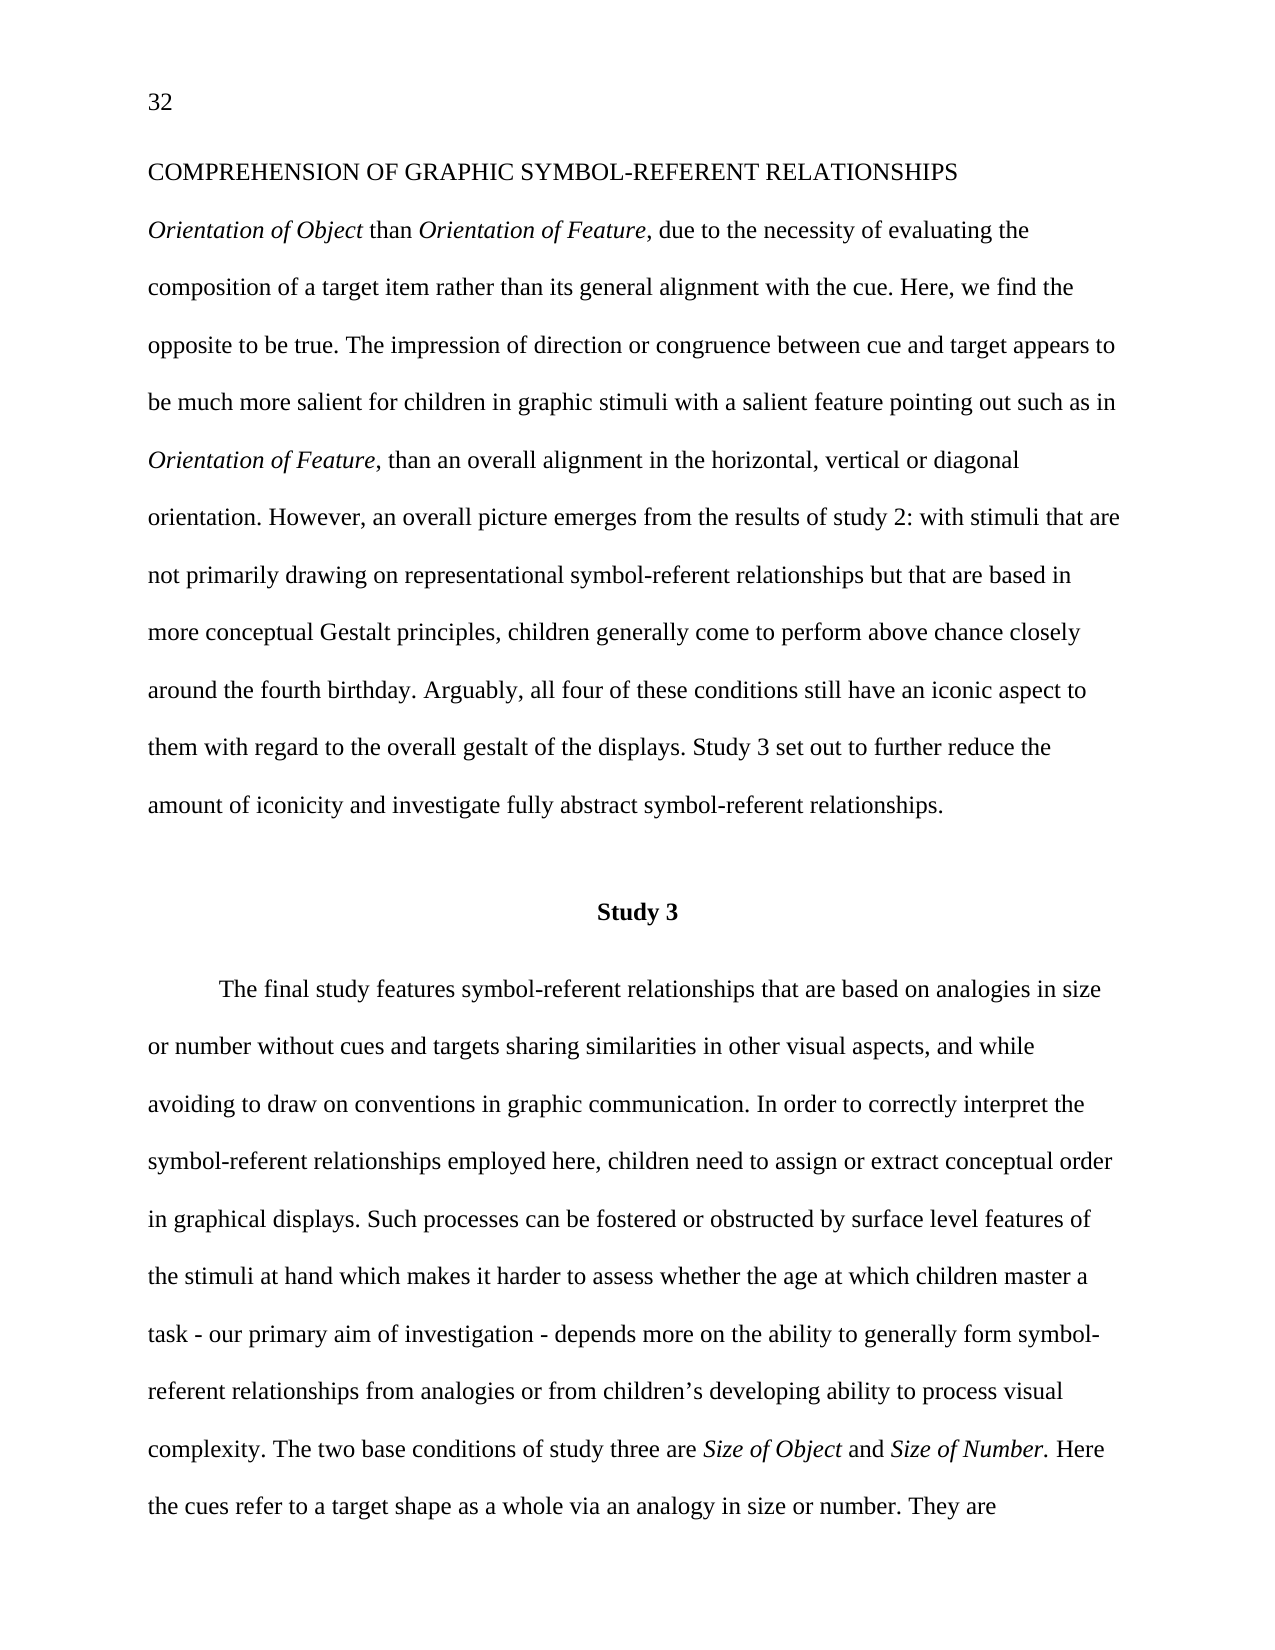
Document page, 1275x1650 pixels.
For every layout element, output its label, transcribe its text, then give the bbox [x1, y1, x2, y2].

subtitle Study 3 [148, 897, 1127, 926]
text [148, 215, 1127, 819]
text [148, 974, 1127, 1520]
